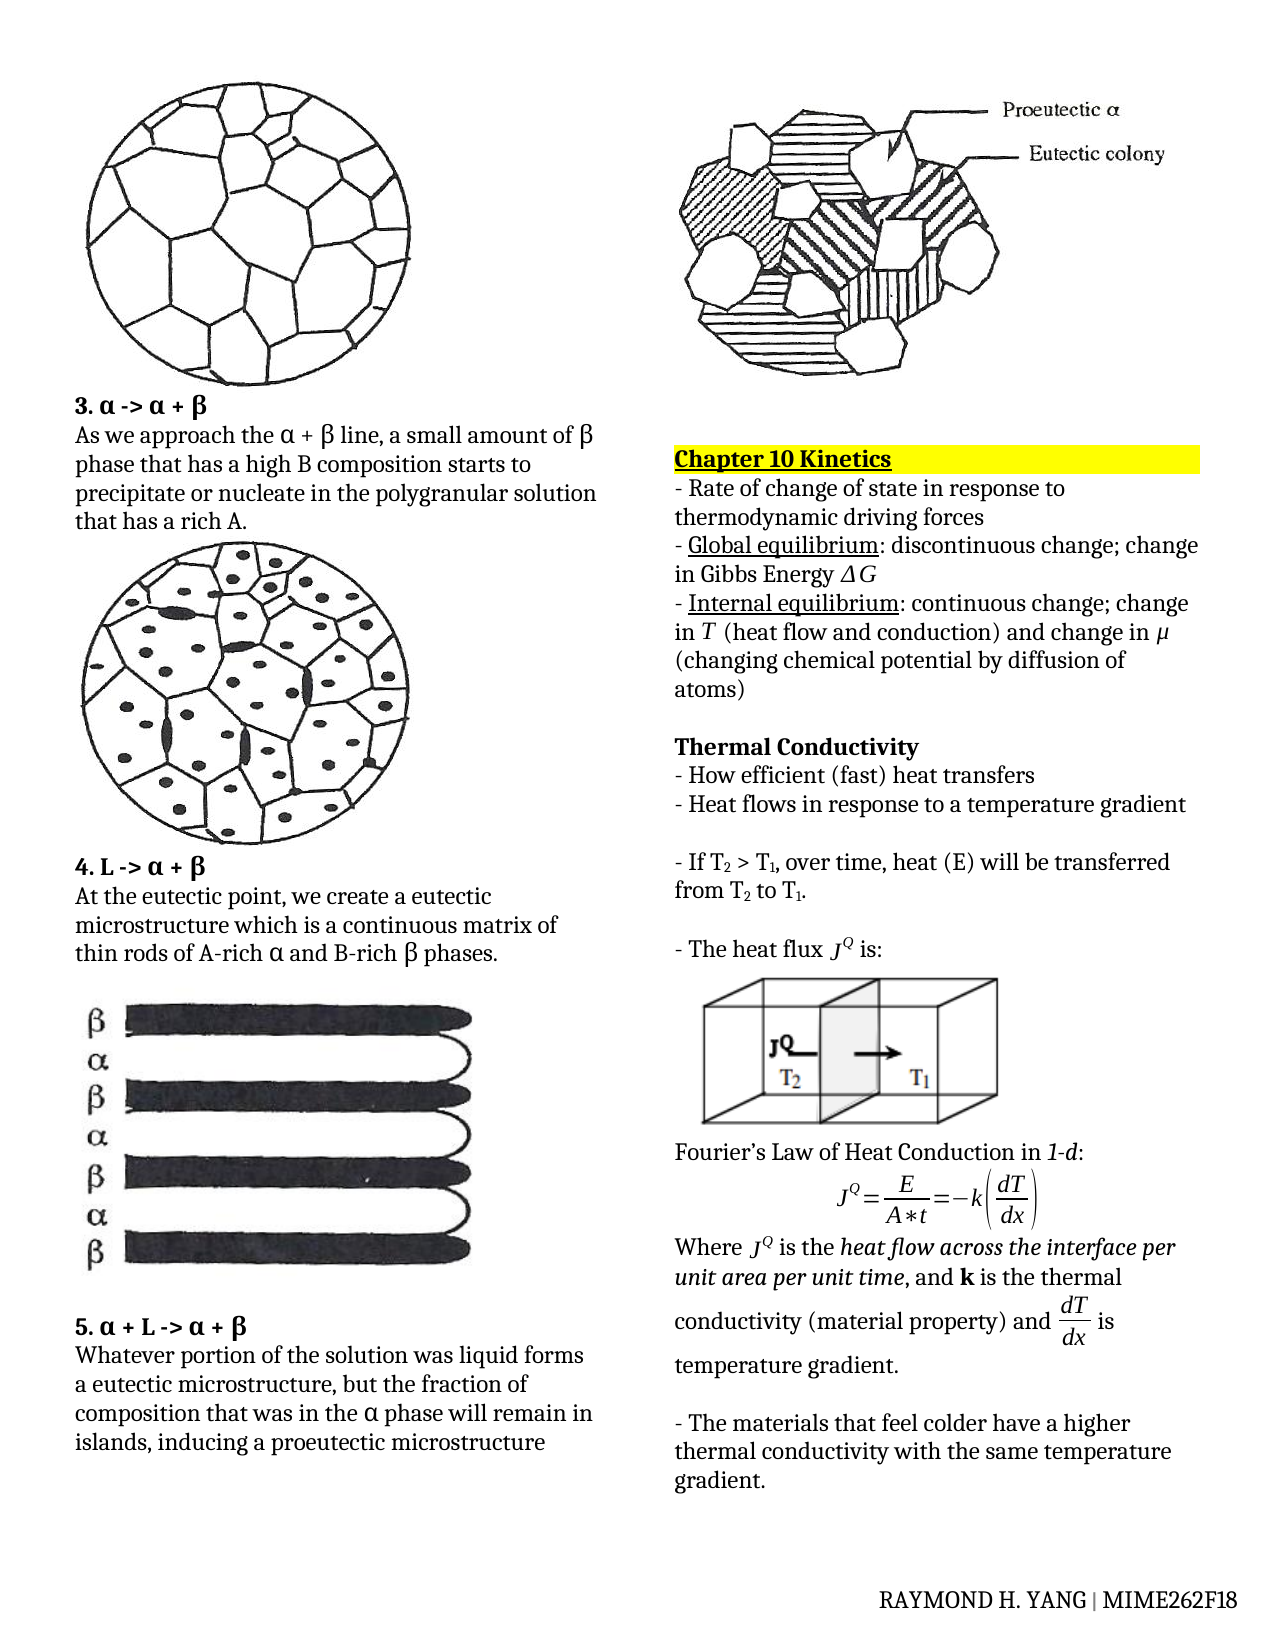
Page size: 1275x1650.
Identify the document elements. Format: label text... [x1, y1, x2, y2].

text At the eutectic point, we create a eutectic microstructure which is a continuous matrix of thin rods of A-rich α and B-rich β phases. [75, 882, 601, 968]
text 3. α -> α + β [75, 392, 601, 421]
text Whatever portion of the solution was liquid forms a eutectic microstructure, but the fraction of composition that was in the α phase will remain in islands, inducing a proeutectic microstructure [75, 1341, 601, 1456]
text Fourier’s Law of Heat Conduction in 1-d: [674, 1138, 1200, 1167]
text - Heat flows in response to a temperature gradient [674, 790, 1200, 819]
picture [674, 75, 1167, 388]
text Chapter 10 Kinetics [674, 445, 1200, 474]
text 5. α + L -> α + β [75, 1312, 601, 1341]
text Where is the heat flow across the interface per unit area per unit time, and k is the thermal conductivity (material property) and is temperature gradient. [674, 1232, 1200, 1380]
text - The heat flux is: [674, 934, 1200, 965]
text - Rate of change of state in response to thermodynamic driving forces [674, 474, 1200, 531]
text - The materials that feel colder have a higher thermal conductivity with the same temperature gradient. [674, 1408, 1200, 1495]
text - If T2 > T1, over time, heat (E) will be transferred from T2 to T1. [674, 847, 1200, 905]
text Thermal Conductivity [674, 732, 1200, 761]
text - Internal equilibrium: continuous change; change in (heat flow and conduction) and change in (changing chemical potential by diffusion of atoms) [674, 589, 1200, 704]
text - Global equilibrium: discontinuous change; change in Gibbs Energy [674, 531, 1200, 589]
picture [75, 968, 488, 1284]
picture [75, 536, 419, 854]
text As we approach the α + β line, a small amount of β phase that has a high B composition starts to precipitate or nucleate in the polygranular solution that has a rich A. [75, 421, 601, 536]
picture [674, 965, 1028, 1139]
text - How efficient (fast) heat transfers [674, 761, 1200, 790]
picture [75, 75, 419, 393]
text 4. L -> α + β [75, 853, 601, 882]
